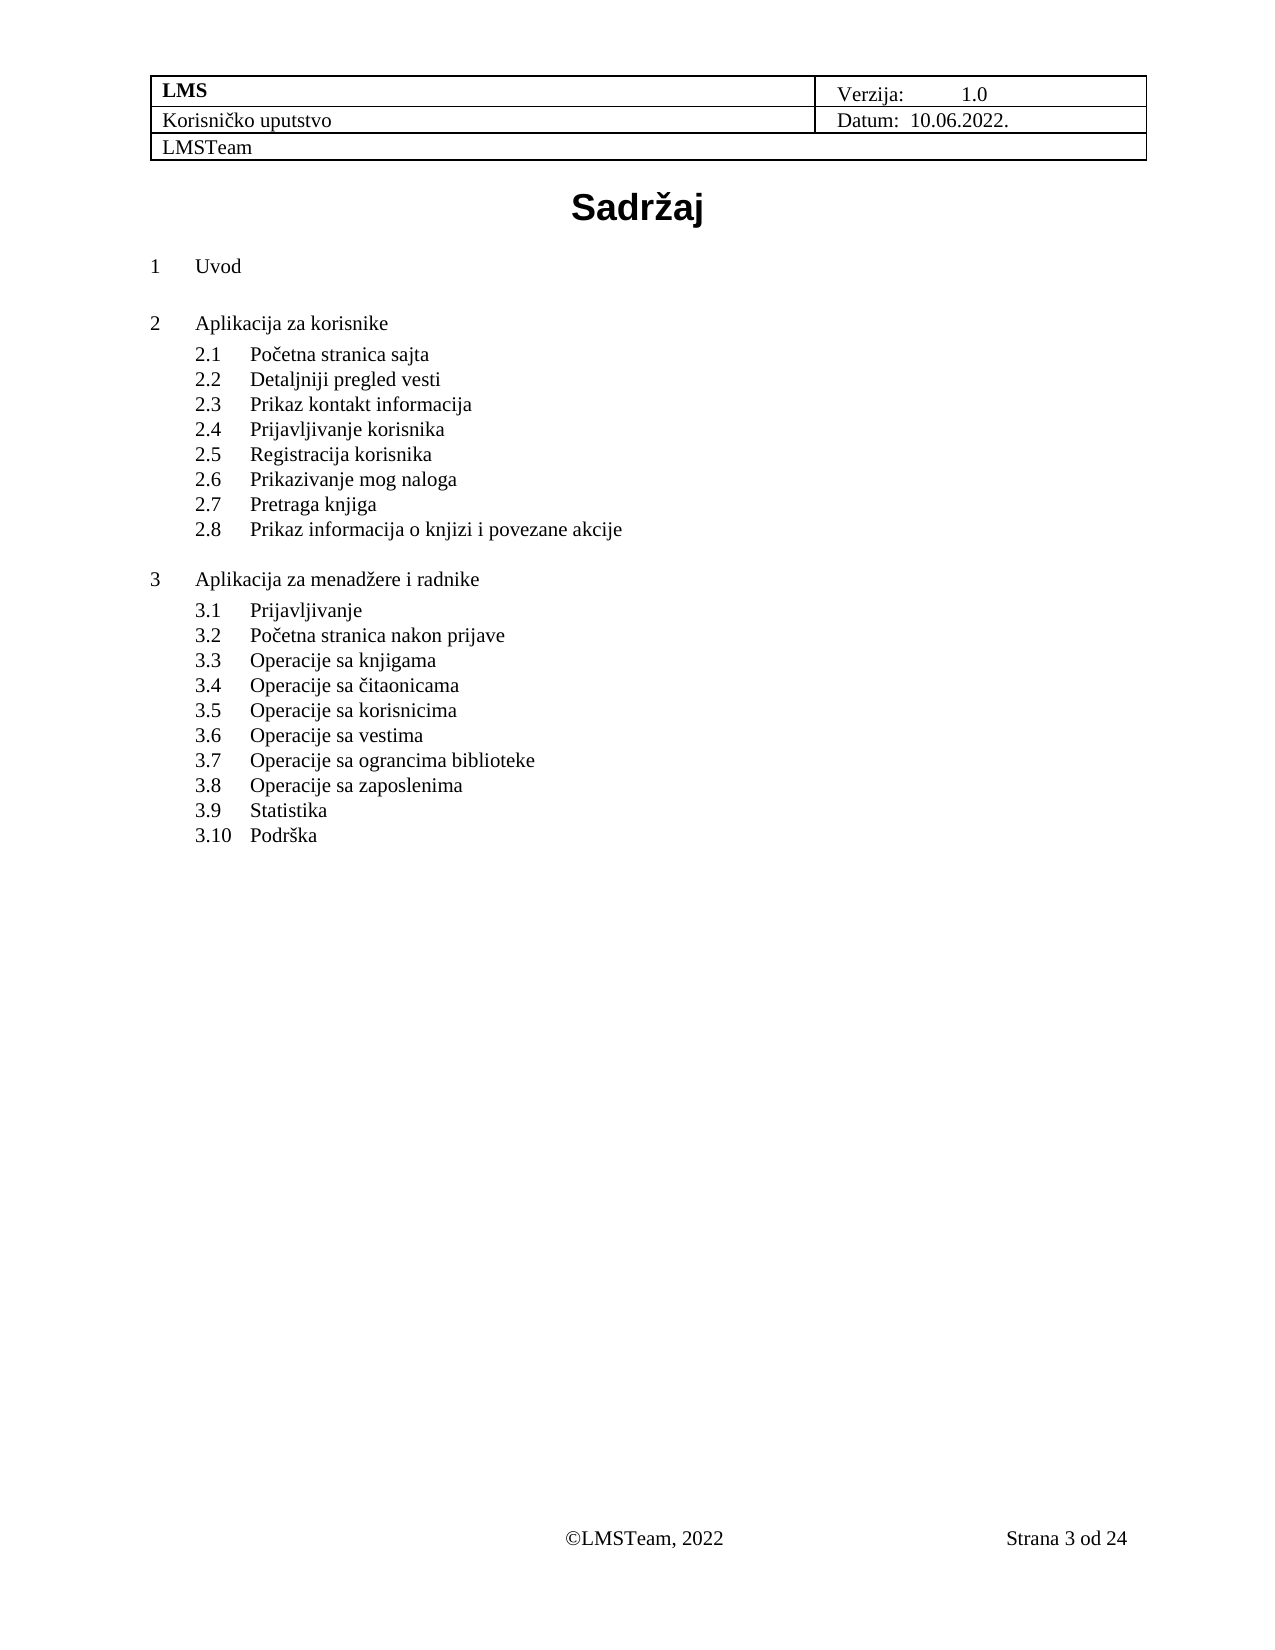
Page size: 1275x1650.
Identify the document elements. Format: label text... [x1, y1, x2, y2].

text 2.2 Detaljniji pregled vesti 5 [195, 366, 1050, 391]
text 3.5 Operacije sa korisnicima 18 [195, 697, 1050, 722]
text 3.6 Operacije sa vestima 19 [195, 722, 1050, 747]
text 3 Aplikacija za menadžere i radnike 11 [150, 566, 1050, 591]
text 3.10 Podrška 24 [195, 822, 1050, 847]
text 2 Aplikacija za korisnike 4 [150, 310, 1050, 335]
text 2.1 Početna stranica sajta 4 [195, 341, 1050, 366]
text 3.4 Operacije sa čitaonicama 15 [195, 672, 1050, 697]
text 2.4 Prijavljivanje korisnika 6 [195, 416, 1050, 441]
text 3.8 Operacije sa zaposlenima 21 [195, 772, 1050, 797]
text 2.8 Prikaz informacija o knjizi i povezane akcije 8 [195, 516, 1050, 541]
text 2.5 Registracija korisnika 6 [195, 441, 1050, 466]
text 3.2 Početna stranica nakon prijave 12 [195, 622, 1050, 647]
text 2.3 Prikaz kontakt informacija 5 [195, 391, 1050, 416]
text 3.9 Statistika 23 [195, 797, 1050, 822]
text 2.7 Pretraga knjiga 7 [195, 491, 1050, 516]
title Sadržaj [150, 185, 1125, 228]
text 3.1 Prijavljivanje 11 [195, 597, 1050, 622]
text 3.3 Operacije sa knjigama 13 [195, 647, 1050, 672]
text 3.7 Operacije sa ograncima biblioteke 20 [195, 747, 1050, 772]
text 2.6 Prikazivanje mog naloga 6 [195, 466, 1050, 491]
text 1 Uvod 4 [150, 253, 1050, 278]
